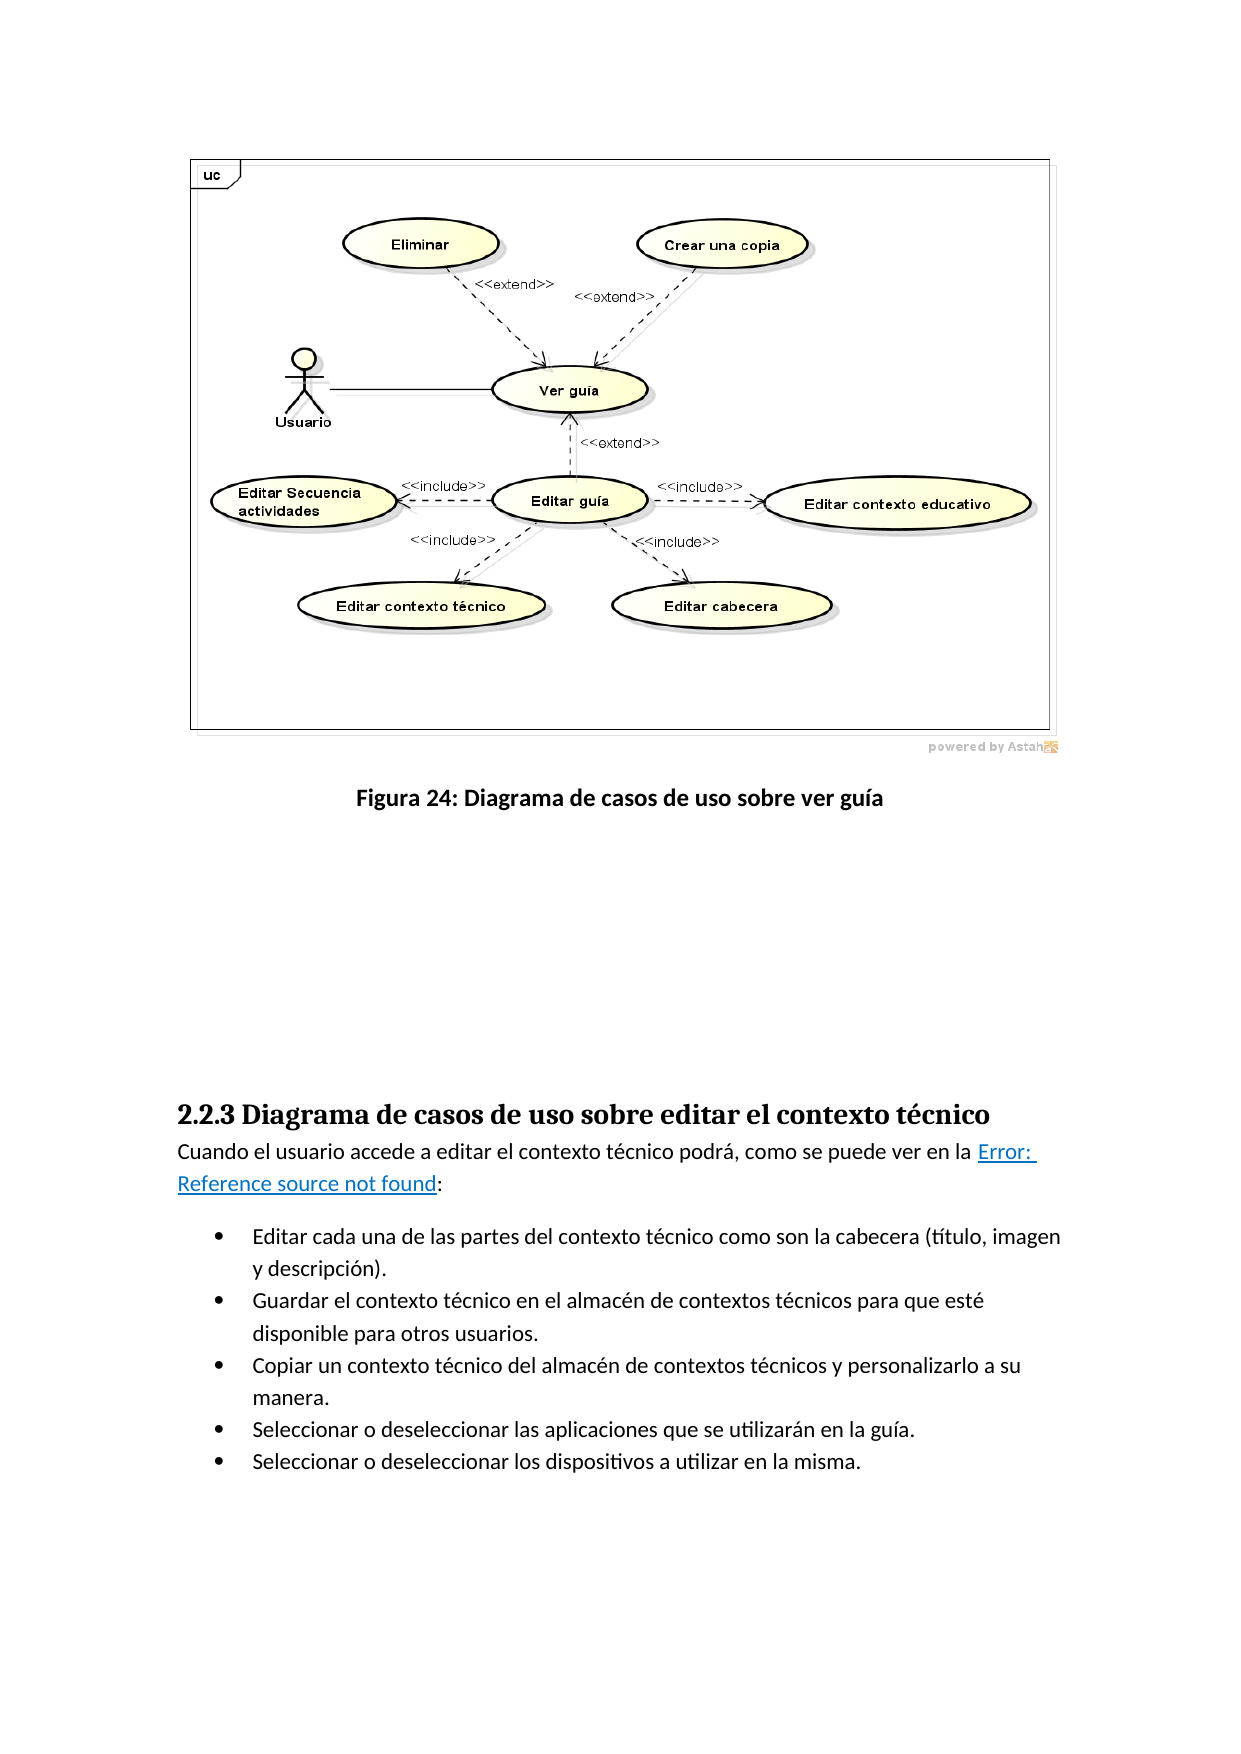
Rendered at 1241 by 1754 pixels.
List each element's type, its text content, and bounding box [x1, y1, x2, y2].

text Figura 24: Diagrama de casos de uso sobre ver guía [177, 782, 1063, 812]
list Copiar un contexto técnico del almacén de contextos técnicos y personalizarlo a su manera. [215, 1351, 1063, 1411]
list Guardar el contexto técnico en el almacén de contextos técnicos para que esté disponible para otros usuarios. [215, 1287, 1063, 1347]
text 2.2.3 Diagrama de casos de uso sobre editar el contexto técnico [177, 1098, 1063, 1132]
list Editar cada una de las partes del contexto técnico como son la cabecera (título, imagen y descripción). [215, 1222, 1063, 1282]
picture [177, 147, 1062, 757]
list Seleccionar o deseleccionar los dispositivos a utilizar en la misma. [215, 1447, 1063, 1476]
list Seleccionar o deseleccionar las aplicaciones que se utilizarán en la guía. [215, 1415, 1063, 1443]
